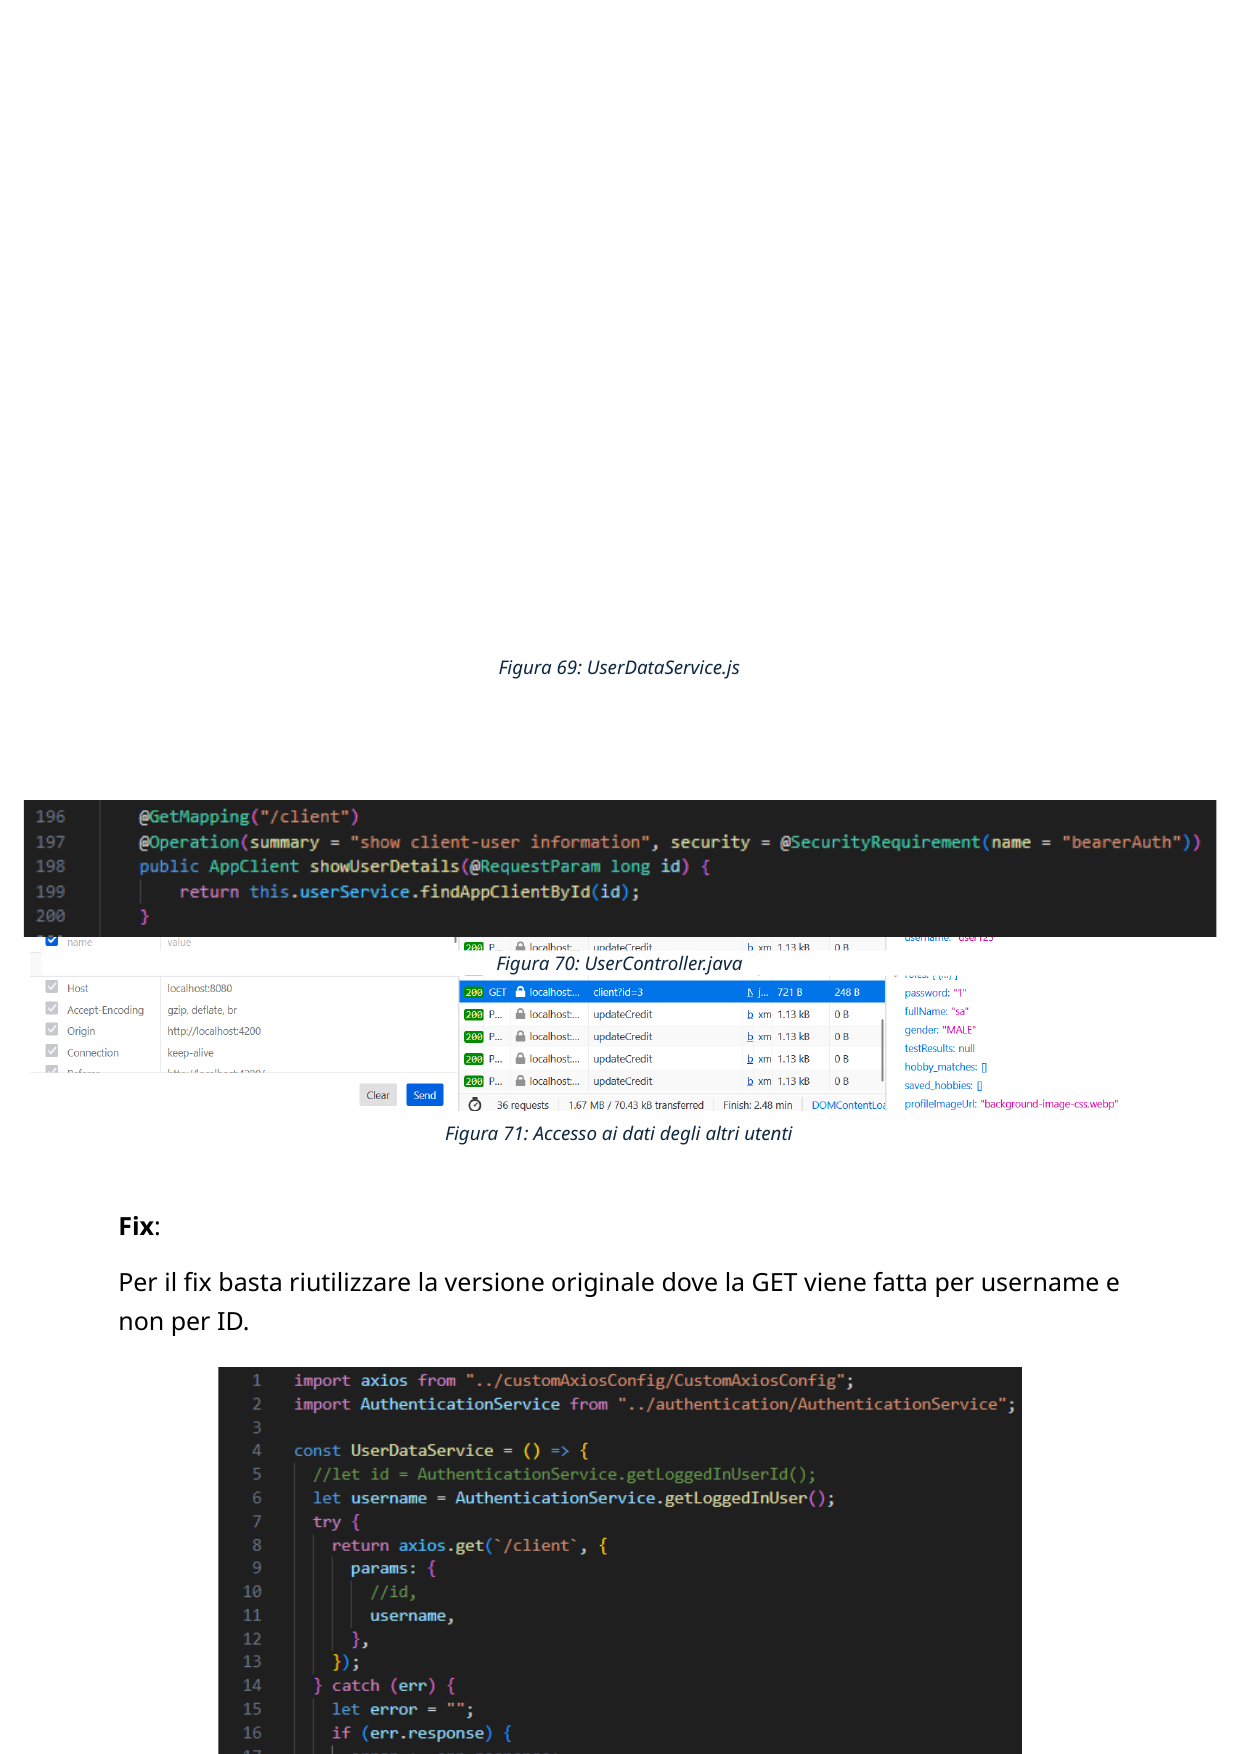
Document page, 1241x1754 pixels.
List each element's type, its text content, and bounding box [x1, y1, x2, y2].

picture [23, 800, 1217, 1111]
picture [218, 1367, 1022, 1754]
text Per il fix basta riutilizzare la versione originale dove la GET viene fatta per username e non per ID. [118, 1264, 1122, 1337]
text Fix: [118, 1208, 1122, 1242]
